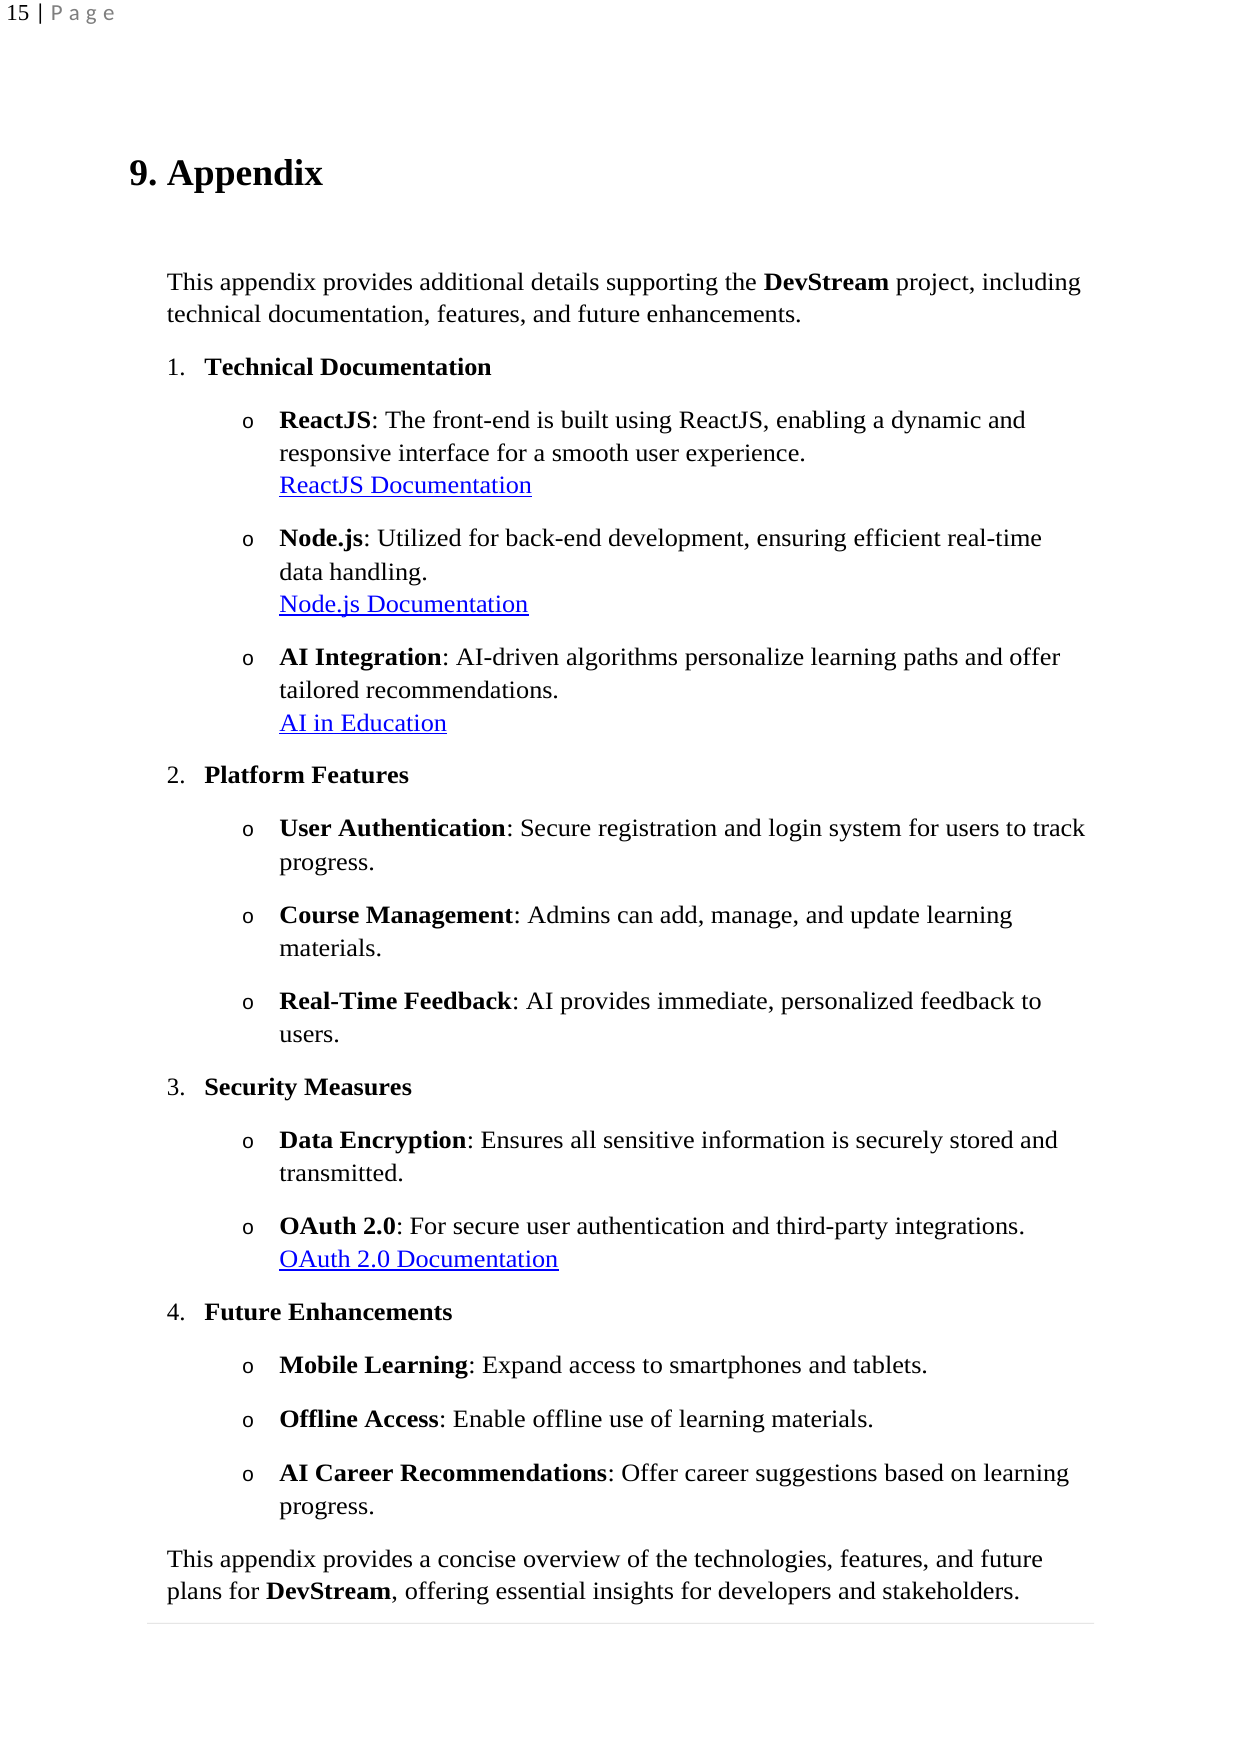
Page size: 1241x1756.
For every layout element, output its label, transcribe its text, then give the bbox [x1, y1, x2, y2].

list AI Career Recommendations: Offer career suggestions based on learning progress. [242, 1458, 1091, 1520]
list ReactJS: The front-end is built using ReactJS, enabling a dynamic and responsive interface for a smooth user experience. ReactJS Documentation [242, 405, 1091, 499]
subtitle 9. Appendix [129, 150, 1105, 193]
list Course Management: Admins can add, manage, and update learning materials. [242, 900, 1091, 962]
list Mobile Learning: Expand access to smartphones and tablets. [242, 1350, 1091, 1380]
list Offline Access: Enable offline use of learning materials. [242, 1404, 1091, 1433]
list Data Encryption: Ensures all sensitive information is securely stored and transmitted. [242, 1125, 1091, 1187]
list Technical Documentation [167, 352, 1091, 381]
list OAuth 2.0: For secure user authentication and third-party integrations. OAuth 2.0 Documentation [242, 1211, 1091, 1273]
text This appendix provides additional details supporting the DevStream project, including technical documentation, features, and future enhancements. [167, 267, 1091, 328]
list Future Enhancements [167, 1297, 1091, 1326]
list AI Integration: AI-driven algorithms personalize learning paths and offer tailored recommendations. AI in Education [242, 642, 1091, 736]
list Security Measures [167, 1072, 1091, 1101]
list Node.js: Utilized for back-end development, ensuring efficient real-time data handling. Node.js Documentation [242, 523, 1091, 618]
list Real-Time Feedback: AI provides immediate, personalized feedback to users. [242, 986, 1091, 1048]
list Platform Features [167, 761, 1091, 789]
list User Authentication: Secure registration and login system for users to track progress. [242, 813, 1091, 876]
text This appendix provides a concise overview of the technologies, features, and future plans for DevStream, offering essential insights for developers and stakeholders. [167, 1544, 1091, 1605]
